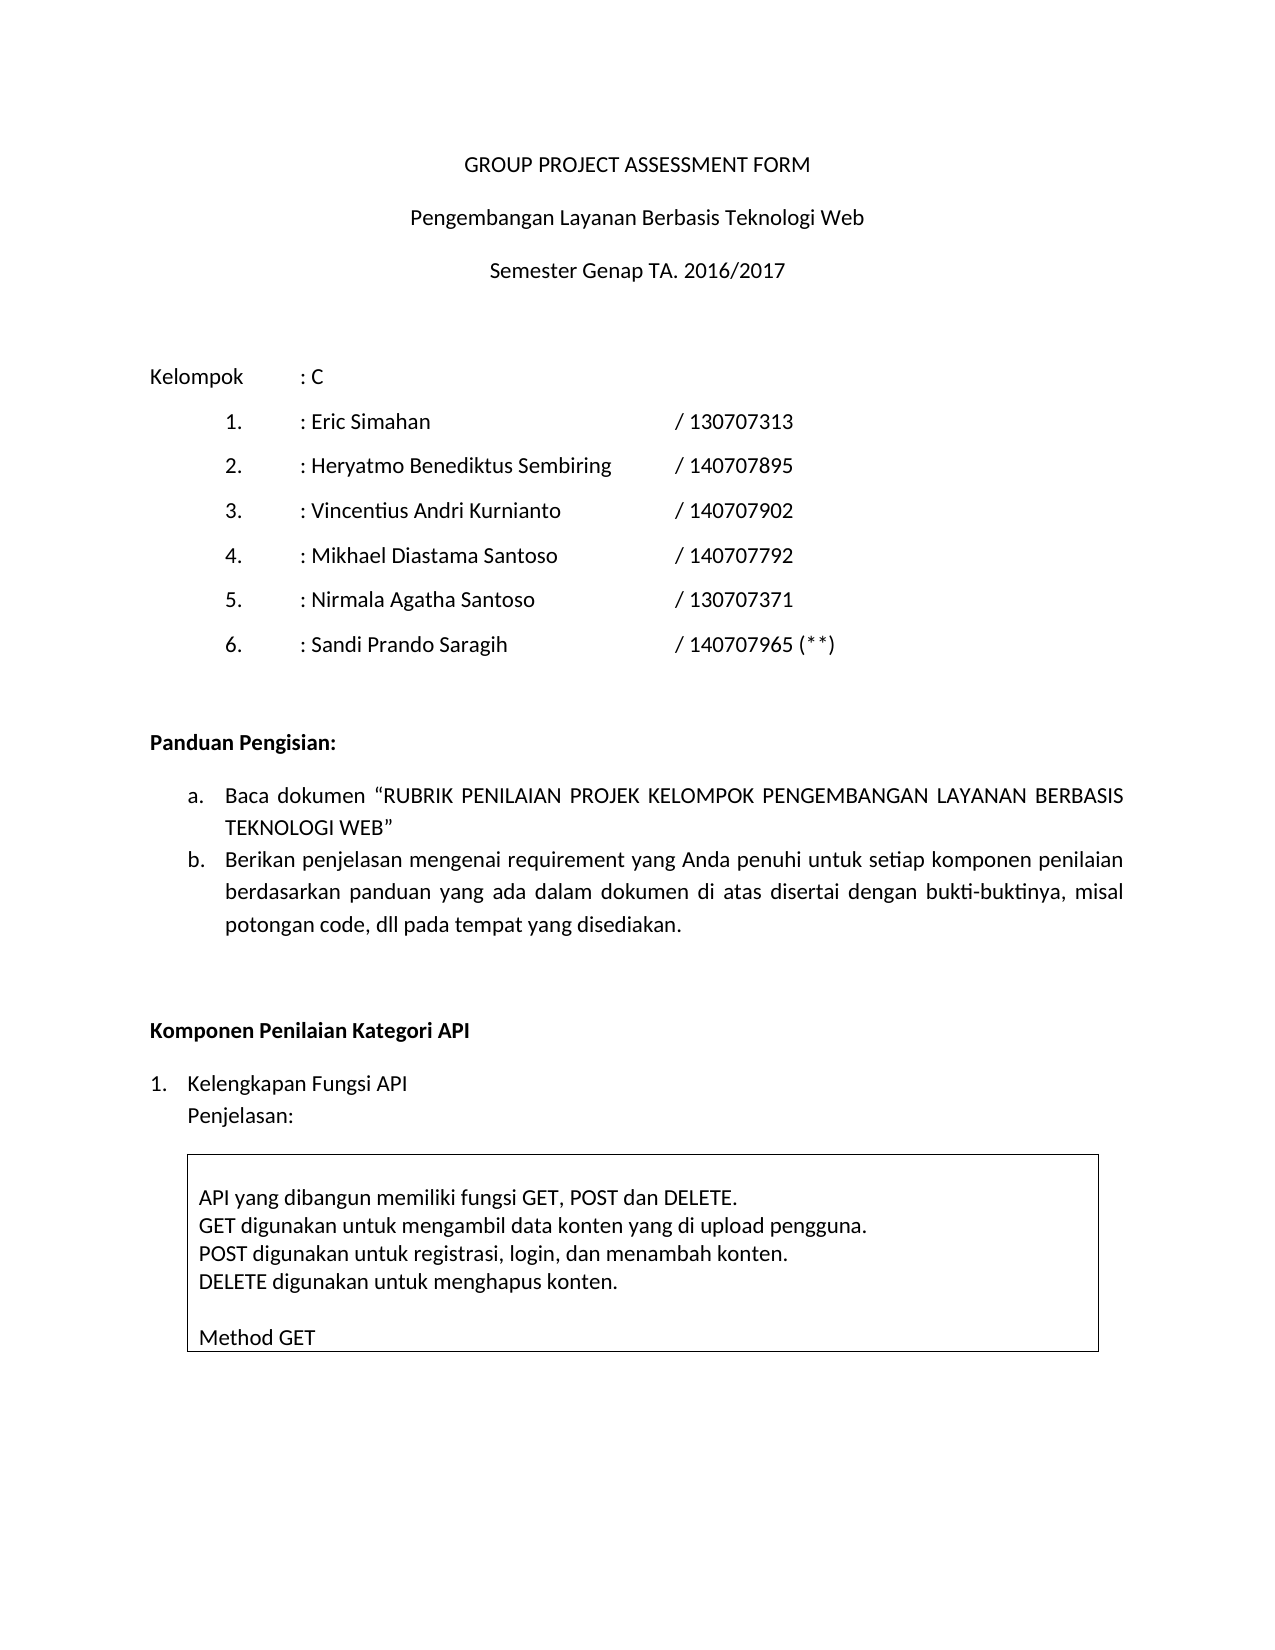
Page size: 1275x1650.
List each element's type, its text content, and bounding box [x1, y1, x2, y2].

text Kelompok : C [150, 362, 1125, 390]
text 6. : Sandi Prando Saragih / 140707965 (**) [150, 630, 1125, 658]
text Panduan Pengisian: [150, 728, 1125, 756]
text Komponen Penilaian Kategori API [150, 1016, 1125, 1044]
text 1. : Eric Simahan / 130707313 [150, 407, 1125, 435]
list Kelengkapan Fungsi API [150, 1069, 1125, 1097]
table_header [188, 1155, 1098, 1351]
list Penjelasan: [187, 1101, 1125, 1129]
text Pengembangan Layanan Berbasis Teknologi Web [150, 203, 1125, 231]
list Baca dokumen “RUBRIK PENILAIAN PROJEK KELOMPOK PENGEMBANGAN LAYANAN BERBASIS TEKNOLOGI WEB” [187, 781, 1125, 841]
text GROUP PROJECT ASSESSMENT FORM [150, 150, 1125, 178]
text 3. : Vincentius Andri Kurnianto / 140707902 [150, 496, 1125, 524]
text 4. : Mikhael Diastama Santoso / 140707792 [150, 541, 1125, 569]
text Semester Genap TA. 2016/2017 [150, 256, 1125, 284]
list Berikan penjelasan mengenai requirement yang Anda penuhi untuk setiap komponen penilaian berdasarkan panduan yang ada dalam dokumen di atas disertai dengan bukti-buktinya, misal potongan code, dll pada tempat yang disediakan. [187, 845, 1125, 938]
text 2. : Heryatmo Benediktus Sembiring / 140707895 [150, 451, 1125, 479]
text 5. : Nirmala Agatha Santoso / 130707371 [150, 586, 1125, 613]
